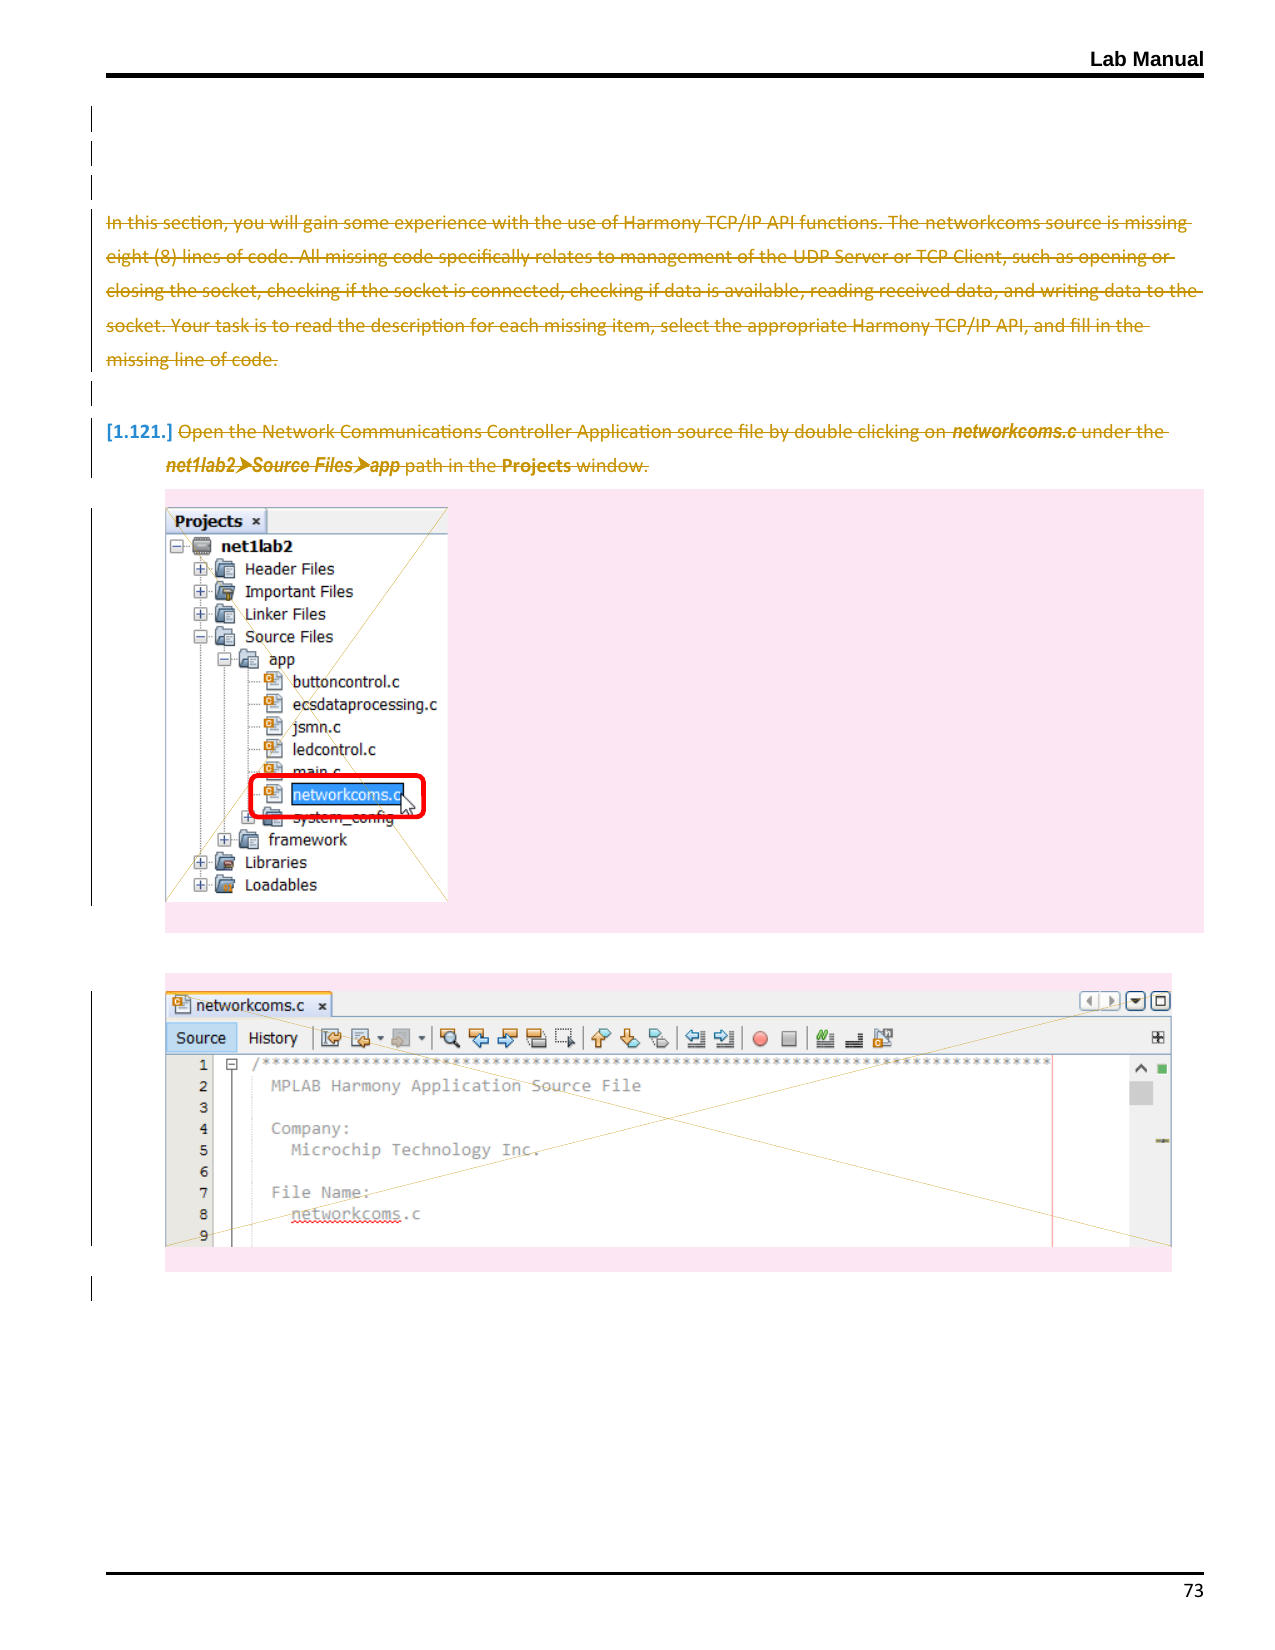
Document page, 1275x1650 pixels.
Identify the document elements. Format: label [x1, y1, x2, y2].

picture [259, 706, 354, 773]
picture [165, 992, 665, 1245]
picture [170, 991, 1167, 1118]
picture [361, 778, 421, 814]
picture [166, 507, 447, 703]
picture [308, 509, 448, 899]
picture [254, 778, 384, 814]
picture [165, 509, 305, 900]
picture [166, 1119, 1170, 1247]
picture [672, 992, 1172, 1245]
picture [166, 788, 447, 902]
